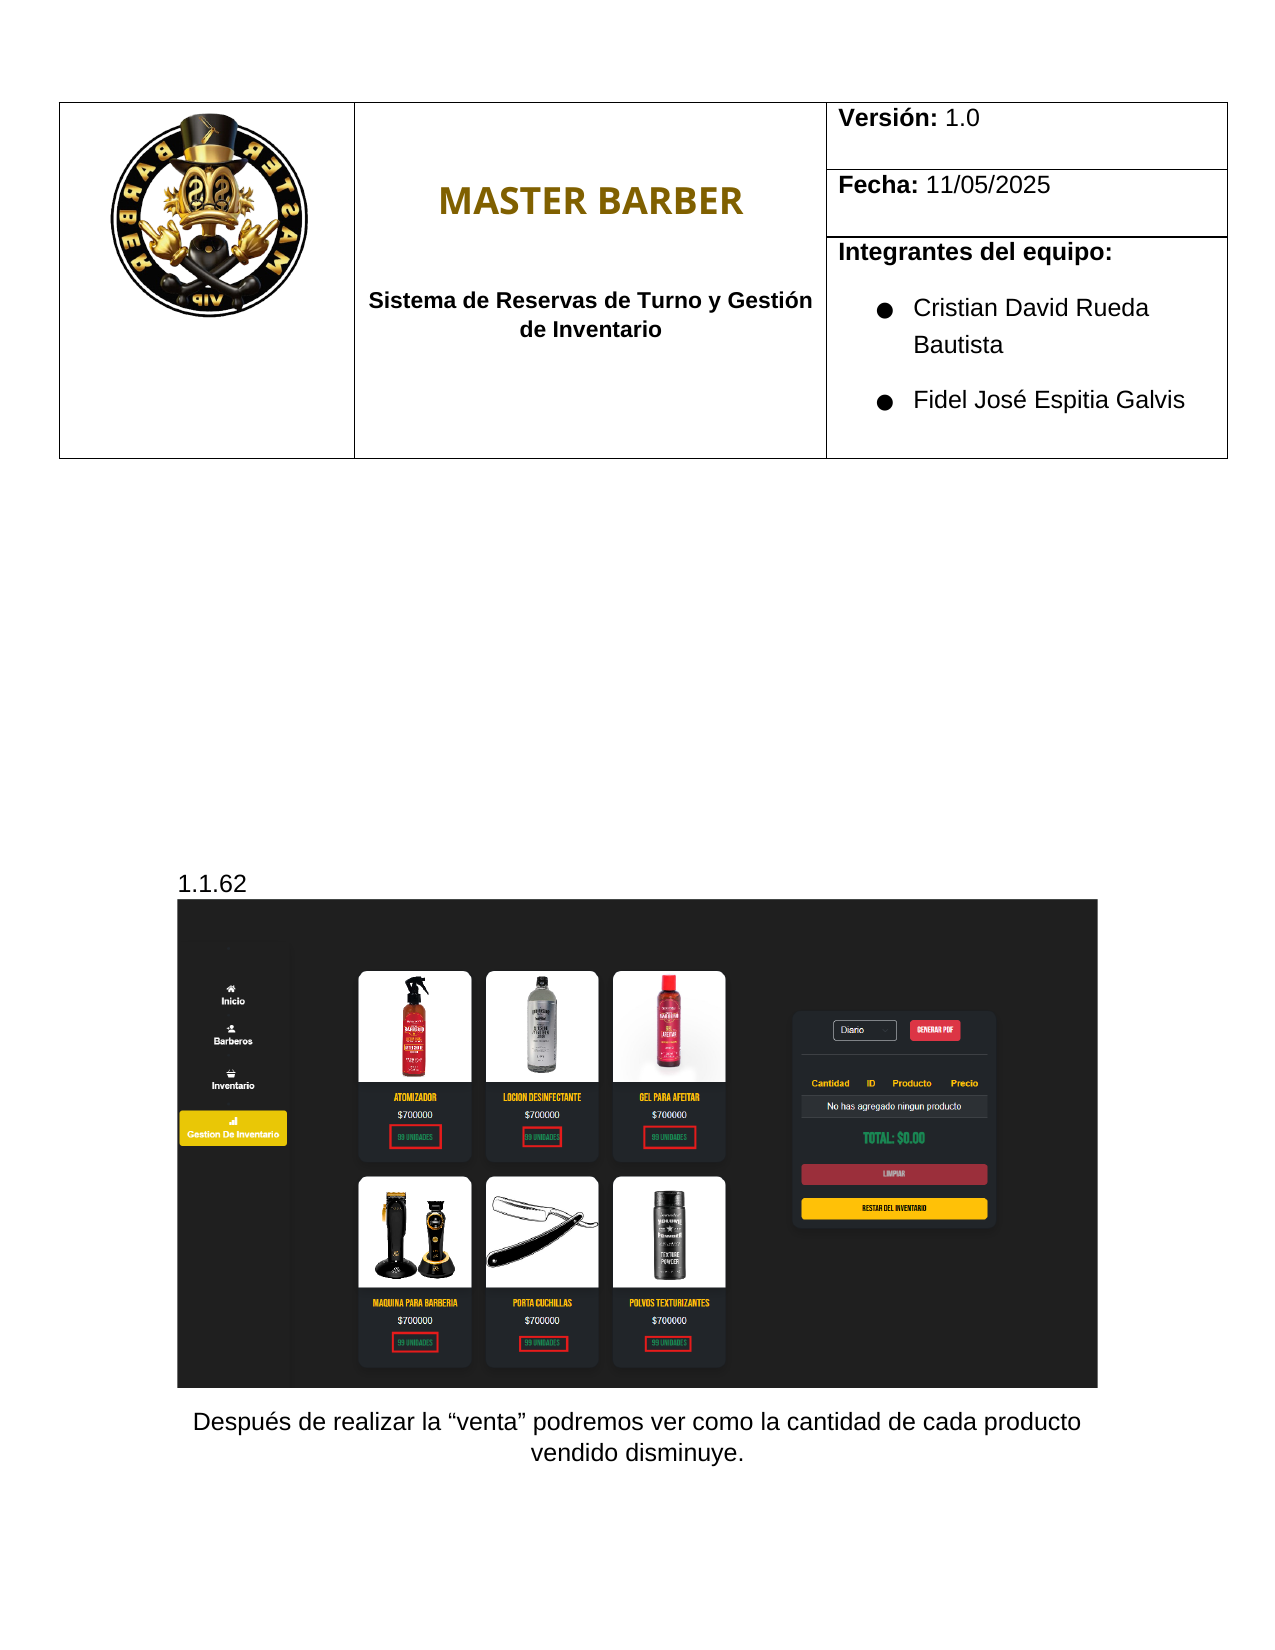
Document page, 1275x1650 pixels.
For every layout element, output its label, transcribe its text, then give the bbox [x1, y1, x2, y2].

picture [177, 899, 1098, 1388]
text Después de realizar la “venta” podremos ver como la cantidad de cada producto vendido disminuye. [177, 1407, 1098, 1466]
picture [100, 102, 313, 321]
text 1.1.62 [177, 869, 1098, 899]
